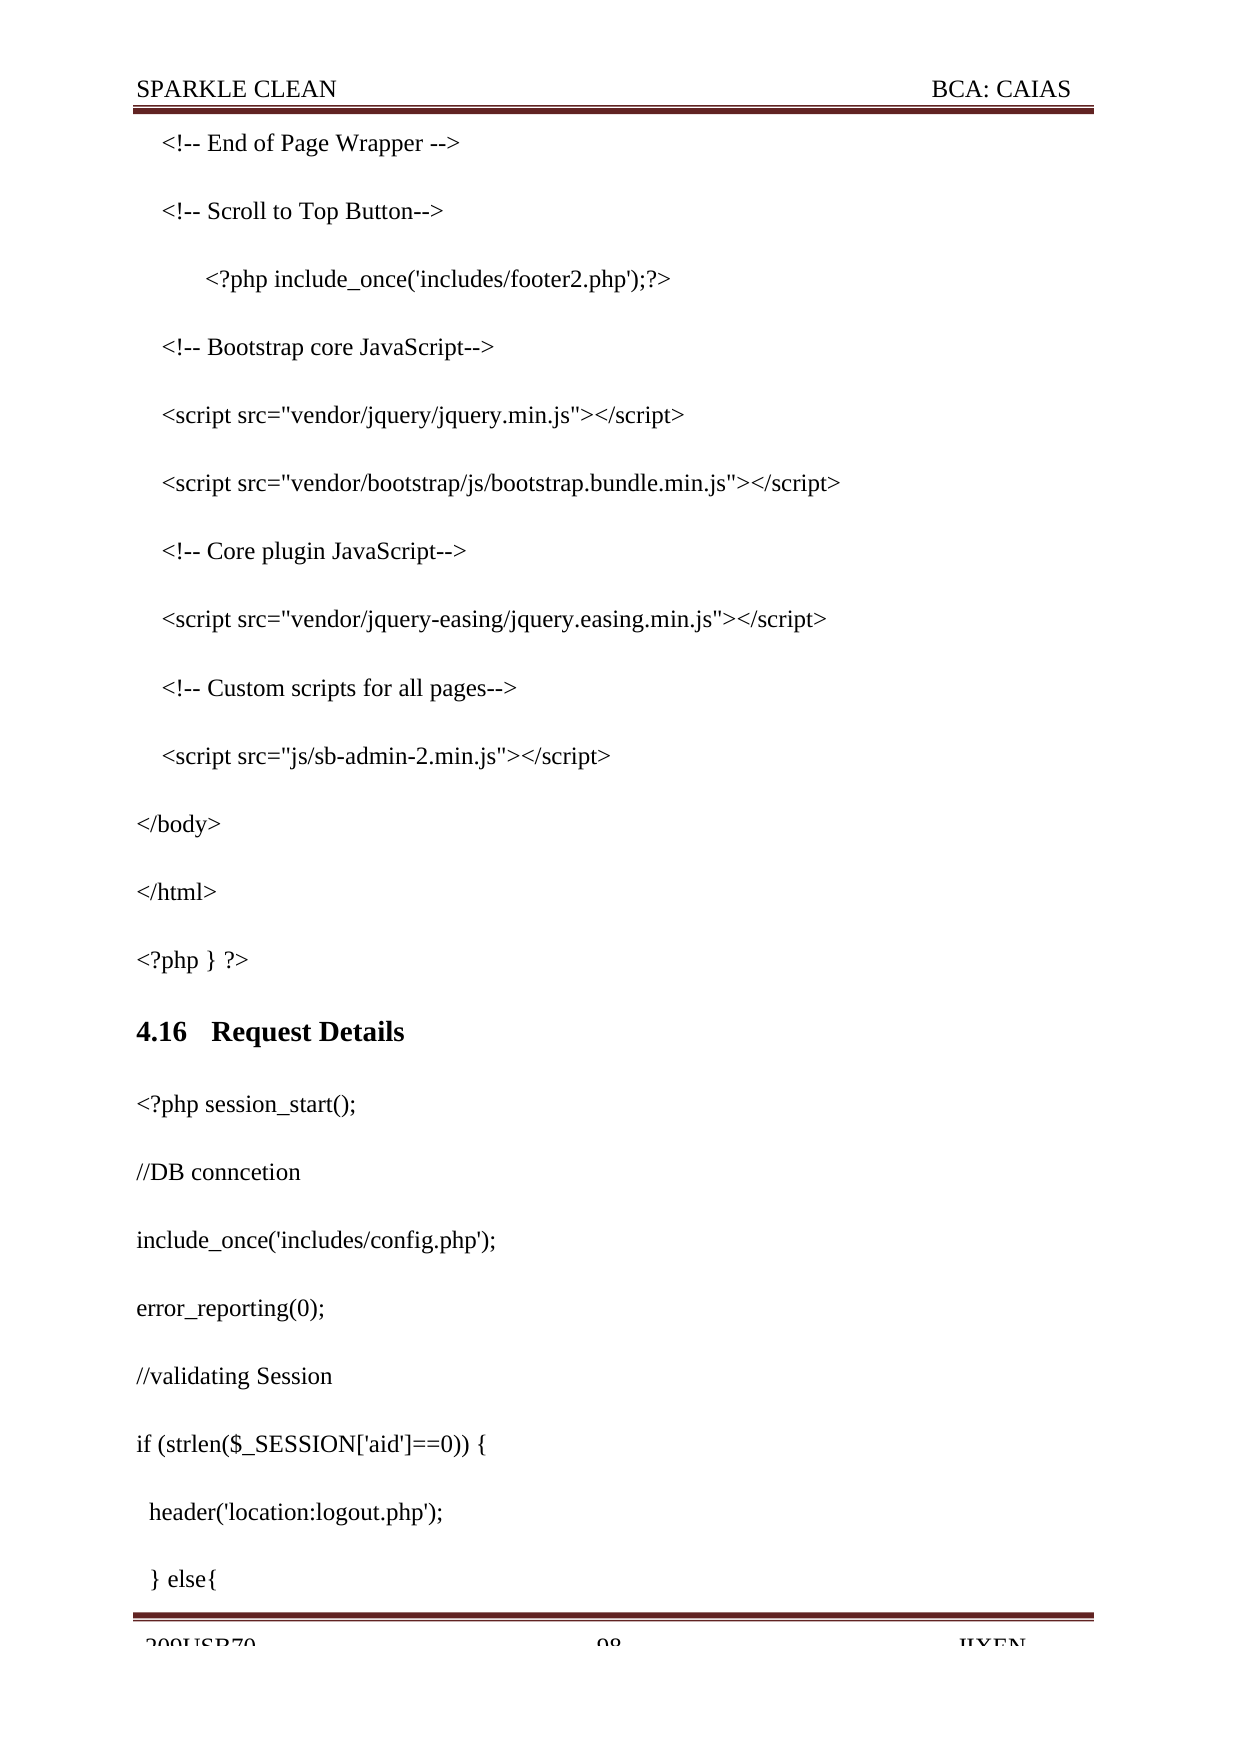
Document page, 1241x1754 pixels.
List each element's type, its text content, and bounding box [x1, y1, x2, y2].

text } else{ [149, 1564, 1146, 1593]
text //DB conncetion include_once('includes/config.php'); error_reporting(0); [136, 1157, 508, 1322]
text <!-- End of Page Wrapper --> [161, 128, 1146, 157]
text <?php } ?> [136, 946, 1146, 974]
text </body> [136, 809, 1146, 838]
text <!-- Scroll to Top Button--> [161, 196, 1146, 225]
text </html> [136, 877, 1146, 906]
text if (strlen($_SESSION['aid']==0)) { header('location:logout.php'); [136, 1429, 489, 1525]
text <!-- Custom scripts for all pages--> [161, 673, 1146, 702]
text <script src="js/sb-admin-2.min.js"></script> [161, 741, 1146, 770]
text <?php session_start(); [136, 1089, 1146, 1118]
text <!-- Bootstrap core JavaScript--> [161, 332, 1146, 361]
subtitle Request Details [136, 1014, 1146, 1048]
text <!-- Core plugin JavaScript--> [161, 536, 1146, 565]
text <script src="vendor/jquery-easing/jquery.easing.min.js"></script> [161, 604, 1146, 633]
text <?php include_once('includes/footer2.php');?> [205, 264, 1146, 293]
text <script src="vendor/jquery/jquery.min.js"></script> [161, 400, 1146, 429]
text <script src="vendor/bootstrap/js/bootstrap.bundle.min.js"></script> [161, 468, 1146, 497]
text //validating Session [136, 1361, 1146, 1389]
